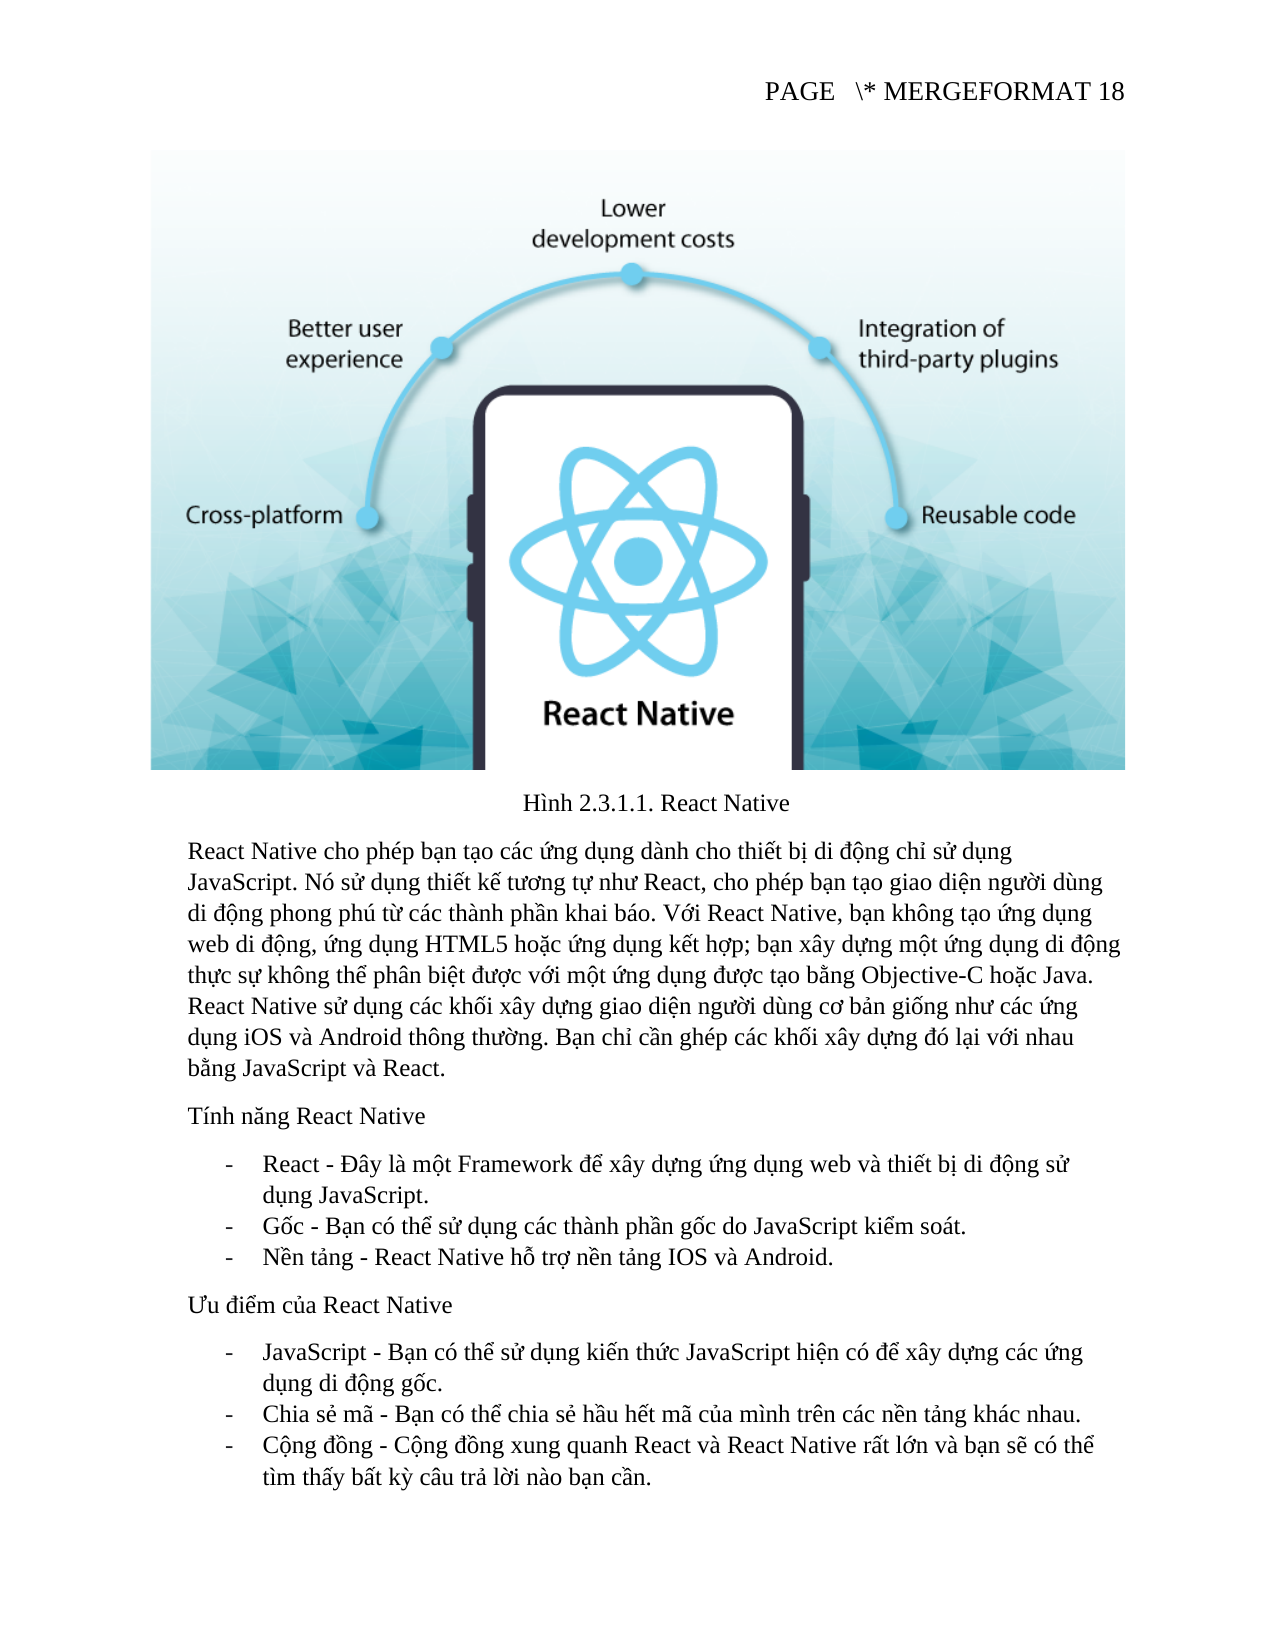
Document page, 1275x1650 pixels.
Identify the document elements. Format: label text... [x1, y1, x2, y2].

list Gốc - Bạn có thể sử dụng các thành phần gốc do JavaScript kiểm soát. [225, 1211, 1125, 1240]
text Hình 2.3.1.1. React Native [187, 788, 1125, 817]
list React - Đây là một Framework để xây dựng ứng dụng web và thiết bị di động sử dụng JavaScript. [225, 1149, 1125, 1209]
text React Native cho phép bạn tạo các ứng dụng dành cho thiết bị di động chỉ sử dụng JavaScript. Nó sử dụng thiết kế tương tự như React, cho phép bạn tạo giao diện người dùng di động phong phú từ các thành phần khai báo. Với React Native, bạn không tạo ứng dụng web di động, ứng dụng HTML5 hoặc ứng dụng kết hợp; bạn xây dựng một ứng dụng di động thực sự không thể phân biệt được với một ứng dụng được tạo bằng Objective-C hoặc Java. React Native sử dụng các khối xây dựng giao diện người dùng cơ bản giống như các ứng dụng iOS và Android thông thường. Bạn chỉ cần ghép các khối xây dựng đó lại với nhau bằng JavaScript và React. [187, 836, 1125, 1082]
text Ưu điểm của React Native [187, 1290, 1125, 1318]
list Nền tảng - React Native hỗ trợ nền tảng IOS và Android. [225, 1242, 1125, 1271]
picture [150, 150, 1125, 770]
list Cộng đồng - Cộng đồng xung quanh React và React Native rất lớn và bạn sẽ có thể tìm thấy bất kỳ câu trả lời nào bạn cần. [225, 1431, 1125, 1490]
list Chia sẻ mã - Bạn có thể chia sẻ hầu hết mã của mình trên các nền tảng khác nhau. [225, 1399, 1125, 1428]
text Tính năng React Native [187, 1101, 1125, 1130]
list JavaScript - Bạn có thể sử dụng kiến ​​thức JavaScript hiện có để xây dựng các ứng dụng di động gốc. [225, 1337, 1125, 1397]
